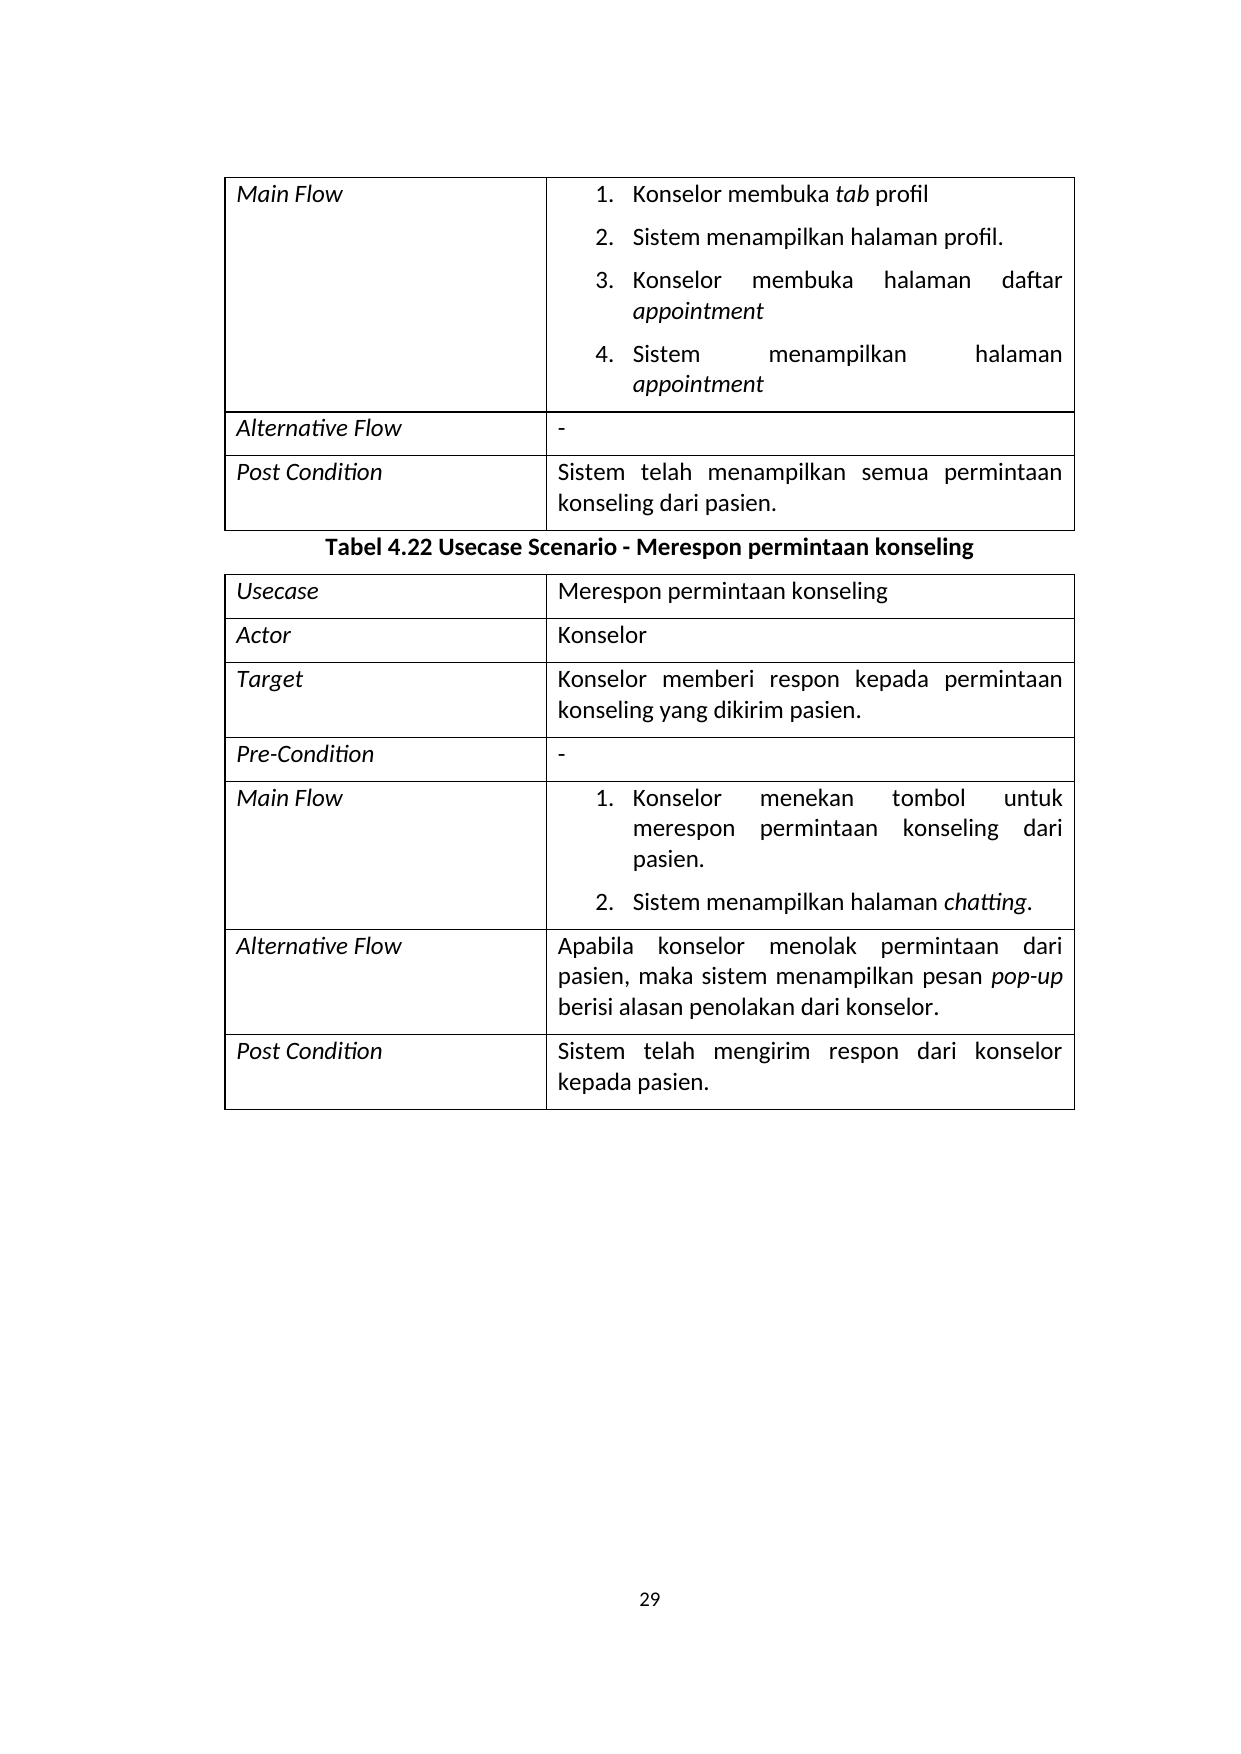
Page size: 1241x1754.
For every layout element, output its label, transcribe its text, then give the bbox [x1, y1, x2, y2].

text Tabel 4.22 Usecase Scenario - Merespon permintaan konseling [236, 531, 1063, 562]
table_header Merespon permintaan konseling [547, 575, 1074, 618]
table_cell Post Condition [226, 1035, 546, 1109]
table_cell Main Flow [226, 782, 546, 929]
table_cell Konselor memberi respon kepada permintaan konseling yang dikirim pasien. [547, 663, 1074, 737]
table_header Usecase [226, 575, 546, 618]
table_cell Konselor menekan tombol untuk merespon permintaan konseling dari pasien. Sistem menampilkan halaman chatting. [547, 782, 1074, 929]
table_cell Konselor [547, 619, 1074, 662]
table_cell Sistem telah mengirim respon dari konselor kepada pasien. [547, 1035, 1074, 1109]
table_cell Konselor membuka tab profil Sistem menampilkan halaman profil. Konselor membuka halaman daftar appointment Sistem menampilkan halaman appointment [547, 178, 1074, 411]
table_cell Alternative Flow [226, 930, 546, 1034]
table_cell Post Condition [226, 456, 546, 530]
table_cell Actor [226, 619, 546, 662]
table_cell Pre-Condition [226, 738, 546, 781]
table_cell - [547, 738, 1074, 781]
table_cell - [547, 413, 1074, 455]
table_cell Apabila konselor menolak permintaan dari pasien, maka sistem menampilkan pesan pop-up berisi alasan penolakan dari konselor. [547, 930, 1074, 1034]
table_cell Target [226, 663, 546, 737]
table_cell Alternative Flow [226, 413, 546, 455]
table_cell Main Flow [226, 178, 546, 411]
table_cell Sistem telah menampilkan semua permintaan konseling dari pasien. [547, 456, 1074, 530]
